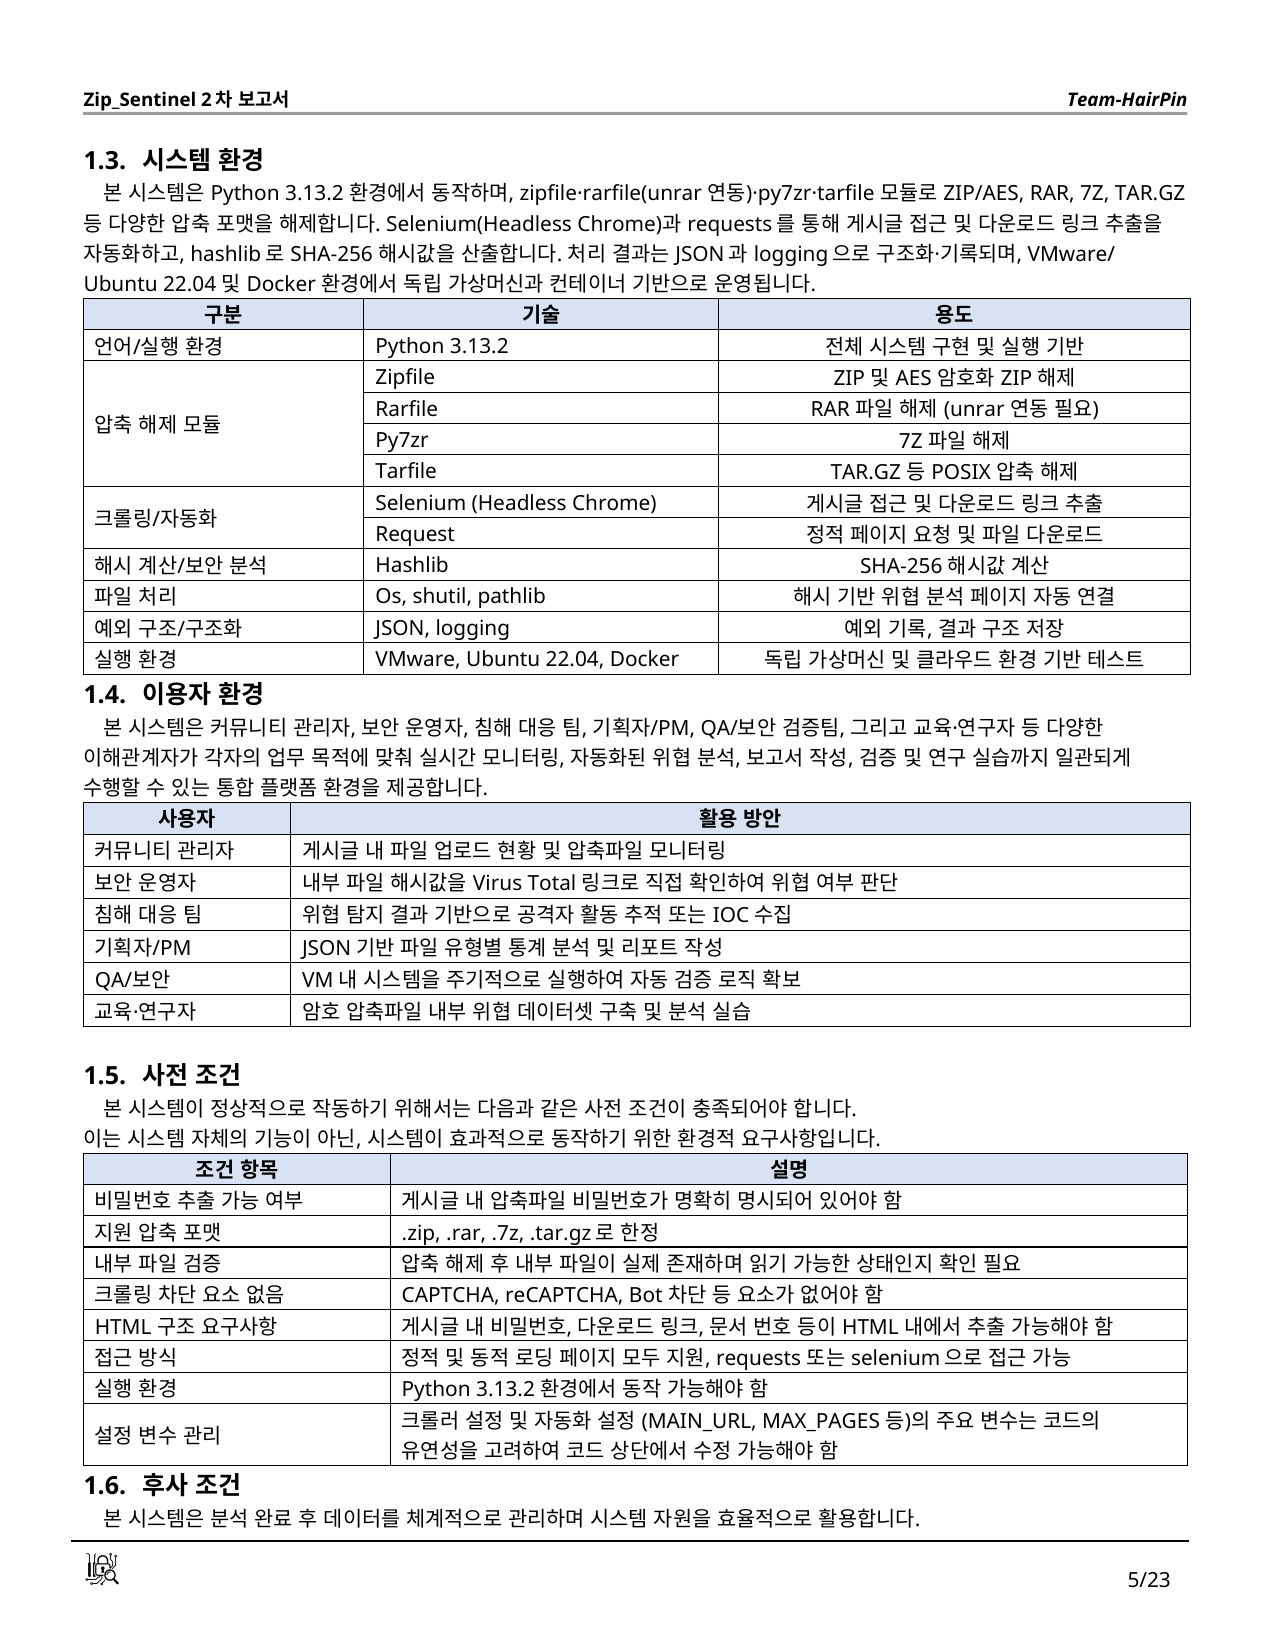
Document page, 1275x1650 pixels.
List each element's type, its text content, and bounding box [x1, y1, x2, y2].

table_cell 게시글 내 비밀번호, 다운로드 링크, 문서 번호 등이 HTML 내에서 추출 가능해야 함 [391, 1310, 1187, 1340]
table_cell TAR.GZ 등 POSIX 압축 해제 [719, 455, 1190, 486]
text 본 시스템이 정상적으로 작동하기 위해서는 다음과 같은 사전 조건이 충족되어야 합니다. 이는 시스템 자체의 기능이 아닌, 시스템이 효과적으로 동작하기 위한 환경적 요구사항입니다. [83, 1092, 1187, 1152]
table_cell 침해 대응 팀 [84, 899, 290, 930]
table_cell CAPTCHA, reCAPTCHA, Bot 차단 등 요소가 없어야 함 [391, 1279, 1187, 1309]
table_cell 해시 기반 위협 분석 페이지 자동 연결 [719, 581, 1190, 611]
text 본 시스템은 커뮤니티 관리자, 보안 운영자, 침해 대응 팀, 기획자/PM, QA/보안 검증팀, 그리고 교육·연구자 등 다양한 이해관계자가 각자의 업무 목적에 맞춰 실시간 모니터링, 자동화된 위협 분석, 보고서 작성, 검증 및 연구 실습까지 일관되게 수행할 수 있는 통합 플랫폼 환경을 제공합니다. [83, 711, 1187, 802]
table_cell 지원 압축 포맷 [84, 1216, 390, 1246]
text 후사 조건 [83, 1466, 1187, 1502]
table_cell Tarfile [364, 455, 718, 486]
table_cell .zip, .rar, .7z, .tar.gz로 한정 [391, 1216, 1187, 1246]
table_cell VMware, Ubuntu 22.04, Docker [364, 643, 718, 673]
table_cell Selenium (Headless Chrome) [364, 487, 718, 517]
table_header 구분 [84, 299, 363, 329]
table_cell 전체 시스템 구현 및 실행 기반 [719, 330, 1190, 360]
table_cell 커뮤니티 관리자 [84, 835, 290, 866]
table_cell QA/보안 [84, 963, 290, 994]
table_cell 위협 탐지 결과 기반으로 공격자 활동 추적 또는 IOC 수집 [291, 899, 1190, 930]
table_cell Hashlib [364, 549, 718, 579]
table_cell JSON 기반 파일 유형별 통계 분석 및 리포트 작성 [291, 931, 1190, 962]
text 사전 조건 [83, 1056, 1187, 1092]
table_cell 접근 방식 [84, 1341, 390, 1372]
table_cell Os, shutil, pathlib [364, 581, 718, 611]
table_cell HTML 구조 요구사항 [84, 1310, 390, 1340]
table_cell SHA-256 해시값 계산 [719, 549, 1190, 579]
table_cell 크롤링 차단 요소 없음 [84, 1279, 390, 1309]
table_cell 압축 해제 모듈 [84, 361, 363, 486]
table_cell Py7zr [364, 424, 718, 454]
table_cell 실행 환경 [84, 643, 363, 673]
table_cell 크롤러 설정 및 자동화 설정 (MAIN_URL, MAX_PAGES 등)의 주요 변수는 코드의 유연성을 고려하여 코드 상단에서 수정 가능해야 함 [391, 1404, 1187, 1464]
table_cell 내부 파일 검증 [84, 1248, 390, 1278]
text 이용자 환경 [83, 675, 1187, 711]
table_cell JSON, logging [364, 612, 718, 642]
table_cell 설정 변수 관리 [84, 1404, 390, 1464]
table_cell 예외 구조/구조화 [84, 612, 363, 642]
table_cell RAR 파일 해제 (unrar 연동 필요) [719, 393, 1190, 423]
table_cell 실행 환경 [84, 1373, 390, 1403]
table_cell 독립 가상머신 및 클라우드 환경 기반 테스트 [719, 643, 1190, 673]
table_cell 예외 기록, 결과 구조 저장 [719, 612, 1190, 642]
table_cell 게시글 접근 및 다운로드 링크 추출 [719, 487, 1190, 517]
table_cell 비밀번호 추출 가능 여부 [84, 1185, 390, 1215]
table_cell VM 내 시스템을 주기적으로 실행하여 자동 검증 로직 확보 [291, 963, 1190, 994]
table_cell 게시글 내 파일 업로드 현황 및 압축파일 모니터링 [291, 835, 1190, 866]
table_cell Request [364, 518, 718, 548]
table_cell 교육·연구자 [84, 995, 290, 1026]
table_cell Zipfile [364, 361, 718, 392]
table_header 사용자 [84, 803, 290, 834]
table_cell 파일 처리 [84, 581, 363, 611]
table_header 용도 [719, 299, 1190, 329]
table_header 조건 항목 [84, 1154, 390, 1184]
table_cell 압축 해제 후 내부 파일이 실제 존재하며 읽기 가능한 상태인지 확인 필요 [391, 1248, 1187, 1278]
table_cell 내부 파일 해시값을 Virus Total 링크로 직접 확인하여 위협 여부 판단 [291, 867, 1190, 898]
table_cell 언어/실행 환경 [84, 330, 363, 360]
table_header 활용 방안 [291, 803, 1190, 834]
table_cell Python 3.13.2 [364, 330, 718, 360]
table_cell 해시 계산/보안 분석 [84, 549, 363, 579]
table_cell 보안 운영자 [84, 867, 290, 898]
picture [83, 1551, 120, 1588]
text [83, 1502, 1187, 1532]
table_cell ZIP 및 AES 암호화 ZIP 해제 [719, 361, 1190, 392]
table_cell 암호 압축파일 내부 위협 데이터셋 구축 및 분석 실습 [291, 995, 1190, 1026]
table_header 설명 [391, 1154, 1187, 1184]
table_cell Python 3.13.2 환경에서 동작 가능해야 함 [391, 1373, 1187, 1403]
table_cell 기획자/PM [84, 931, 290, 962]
table_cell 게시글 내 압축파일 비밀번호가 명확히 명시되어 있어야 함 [391, 1185, 1187, 1215]
table_cell 크롤링/자동화 [84, 487, 363, 548]
table_cell 7Z 파일 해제 [719, 424, 1190, 454]
text 본 시스템은 Python 3.13.2 환경에서 동작하며, zipfile·rarfile(unrar 연동)·py7zr·tarfile 모듈로 ZIP/AES, RAR, 7Z, TAR.GZ 등 다양한 압축 포맷을 해제합니다. Selenium(Headless Chrome)과 requests를 통해 게시글 접근 및 다운로드 링크 추출을 자동화하고, hashlib로 SHA-256 해시값을 산출합니다. 처리 결과는 JSON과 logging으로 구조화·기록되며, VMware/ Ubuntu 22.04 및 Docker 환경에서 독립 가상머신과 컨테이너 기반으로 운영됩니다. [83, 176, 1187, 298]
table_cell Rarfile [364, 393, 718, 423]
table_cell 정적 및 동적 로딩 페이지 모두 지원, requests 또는 selenium으로 접근 가능 [391, 1341, 1187, 1372]
table_cell 정적 페이지 요청 및 파일 다운로드 [719, 518, 1190, 548]
text 시스템 환경 [83, 140, 1187, 176]
table_header 기술 [364, 299, 718, 329]
